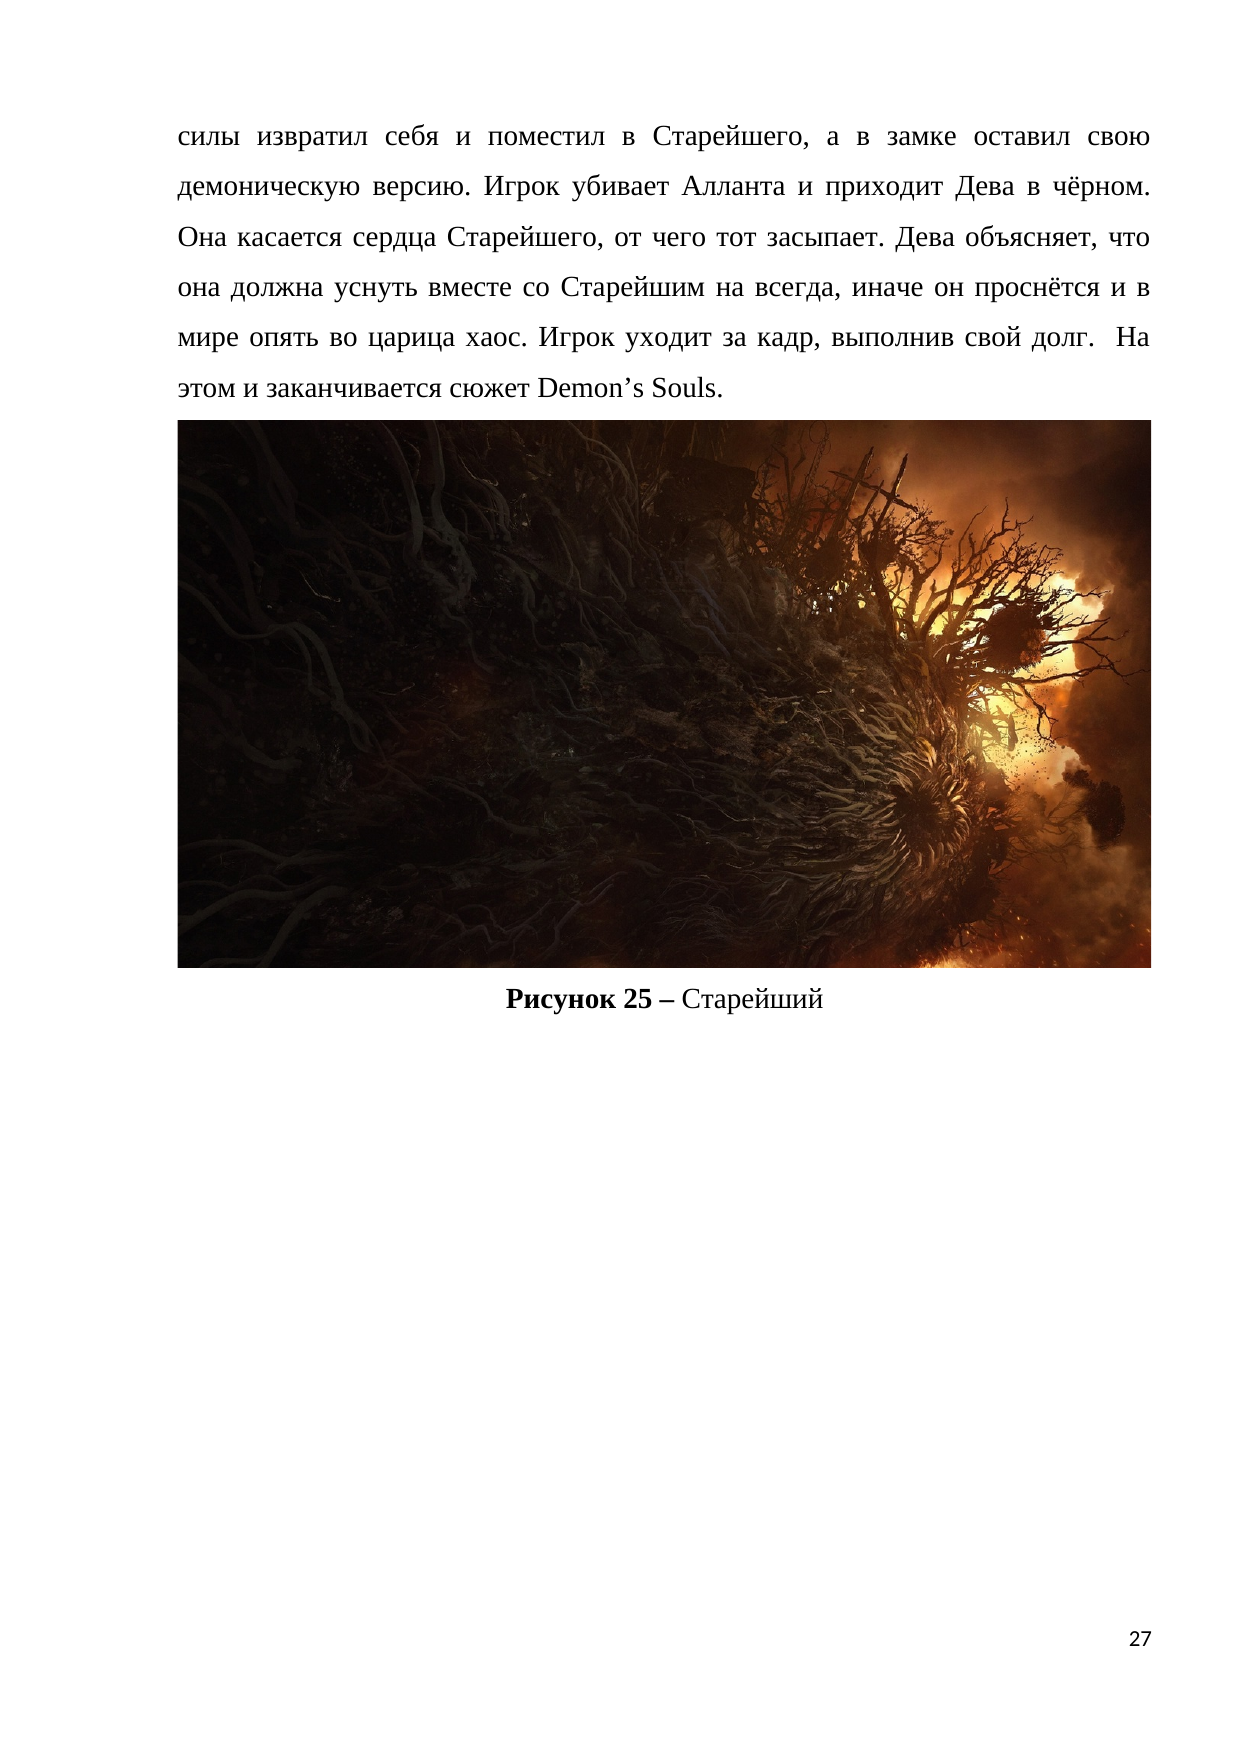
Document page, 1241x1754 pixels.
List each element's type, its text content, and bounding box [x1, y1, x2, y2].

picture [177, 420, 1152, 968]
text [177, 118, 1152, 403]
list Рисунок 25 – Старейший [177, 981, 1152, 1015]
